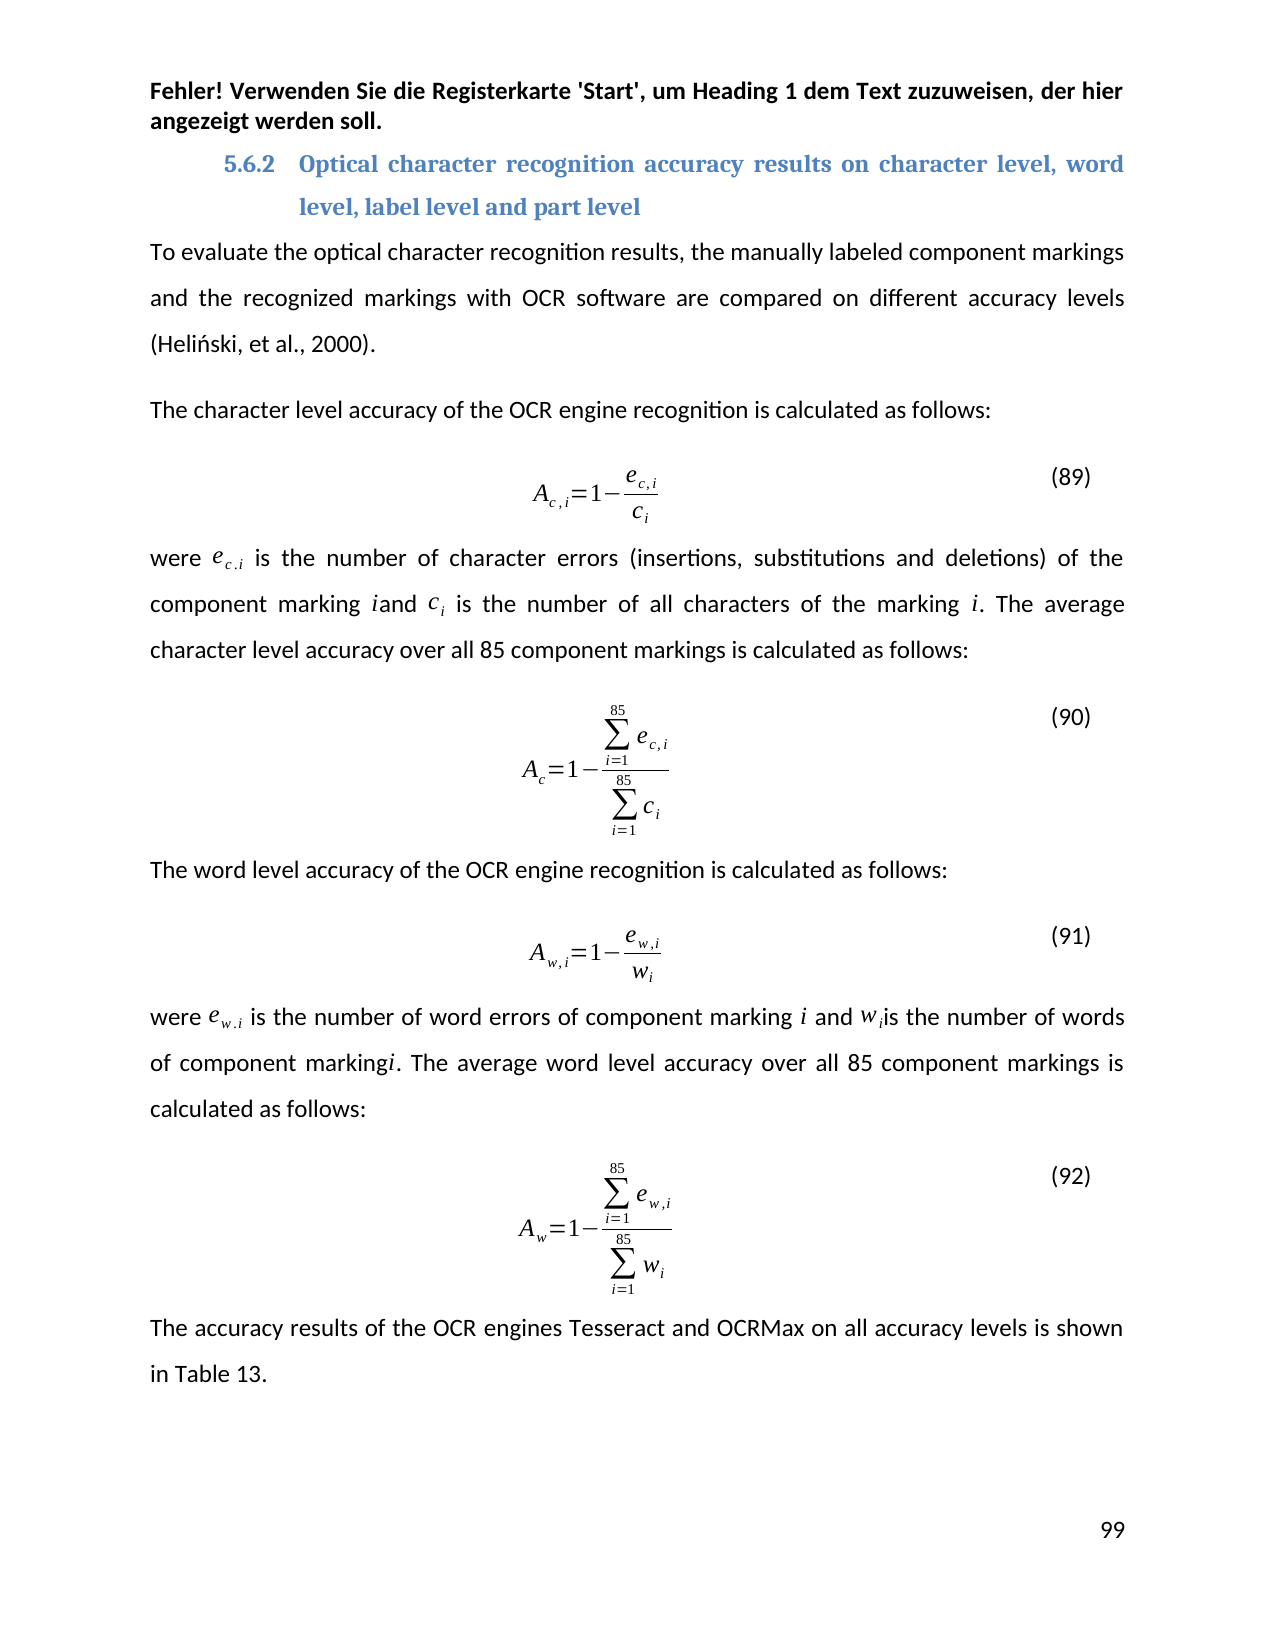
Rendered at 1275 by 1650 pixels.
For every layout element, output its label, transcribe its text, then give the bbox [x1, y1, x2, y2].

table_header [150, 1160, 1039, 1312]
table_header [150, 920, 1039, 1001]
table_header [150, 461, 1039, 541]
text The word level accuracy of the OCR engine recognition is calculated as follows: [150, 854, 1125, 884]
text were is the number of word errors of component marking and is the number of words of component marking. The average word level accuracy over all 85 component markings is calculated as follows: [150, 1001, 1125, 1124]
text were is the number of character errors (insertions, substitutions and deletions) of the component marking and is the number of all characters of the marking . The average character level accuracy over all 85 component markings is calculated as follows: [150, 541, 1125, 665]
subtitle Optical character recognition accuracy results on character level, word level, label level and part level [224, 150, 1125, 222]
text To evaluate the optical character recognition results, the manually labeled component markings and the recognized markings with OCR software are compared on different accuracy levels . [150, 236, 1125, 358]
text The character level accuracy of the OCR engine recognition is calculated as follows: [150, 394, 1125, 425]
text The accuracy results of the OCR engines Tesseract and OCRMax on all accuracy levels is shown in Table 13. [150, 1312, 1125, 1389]
table_header [150, 701, 1039, 854]
